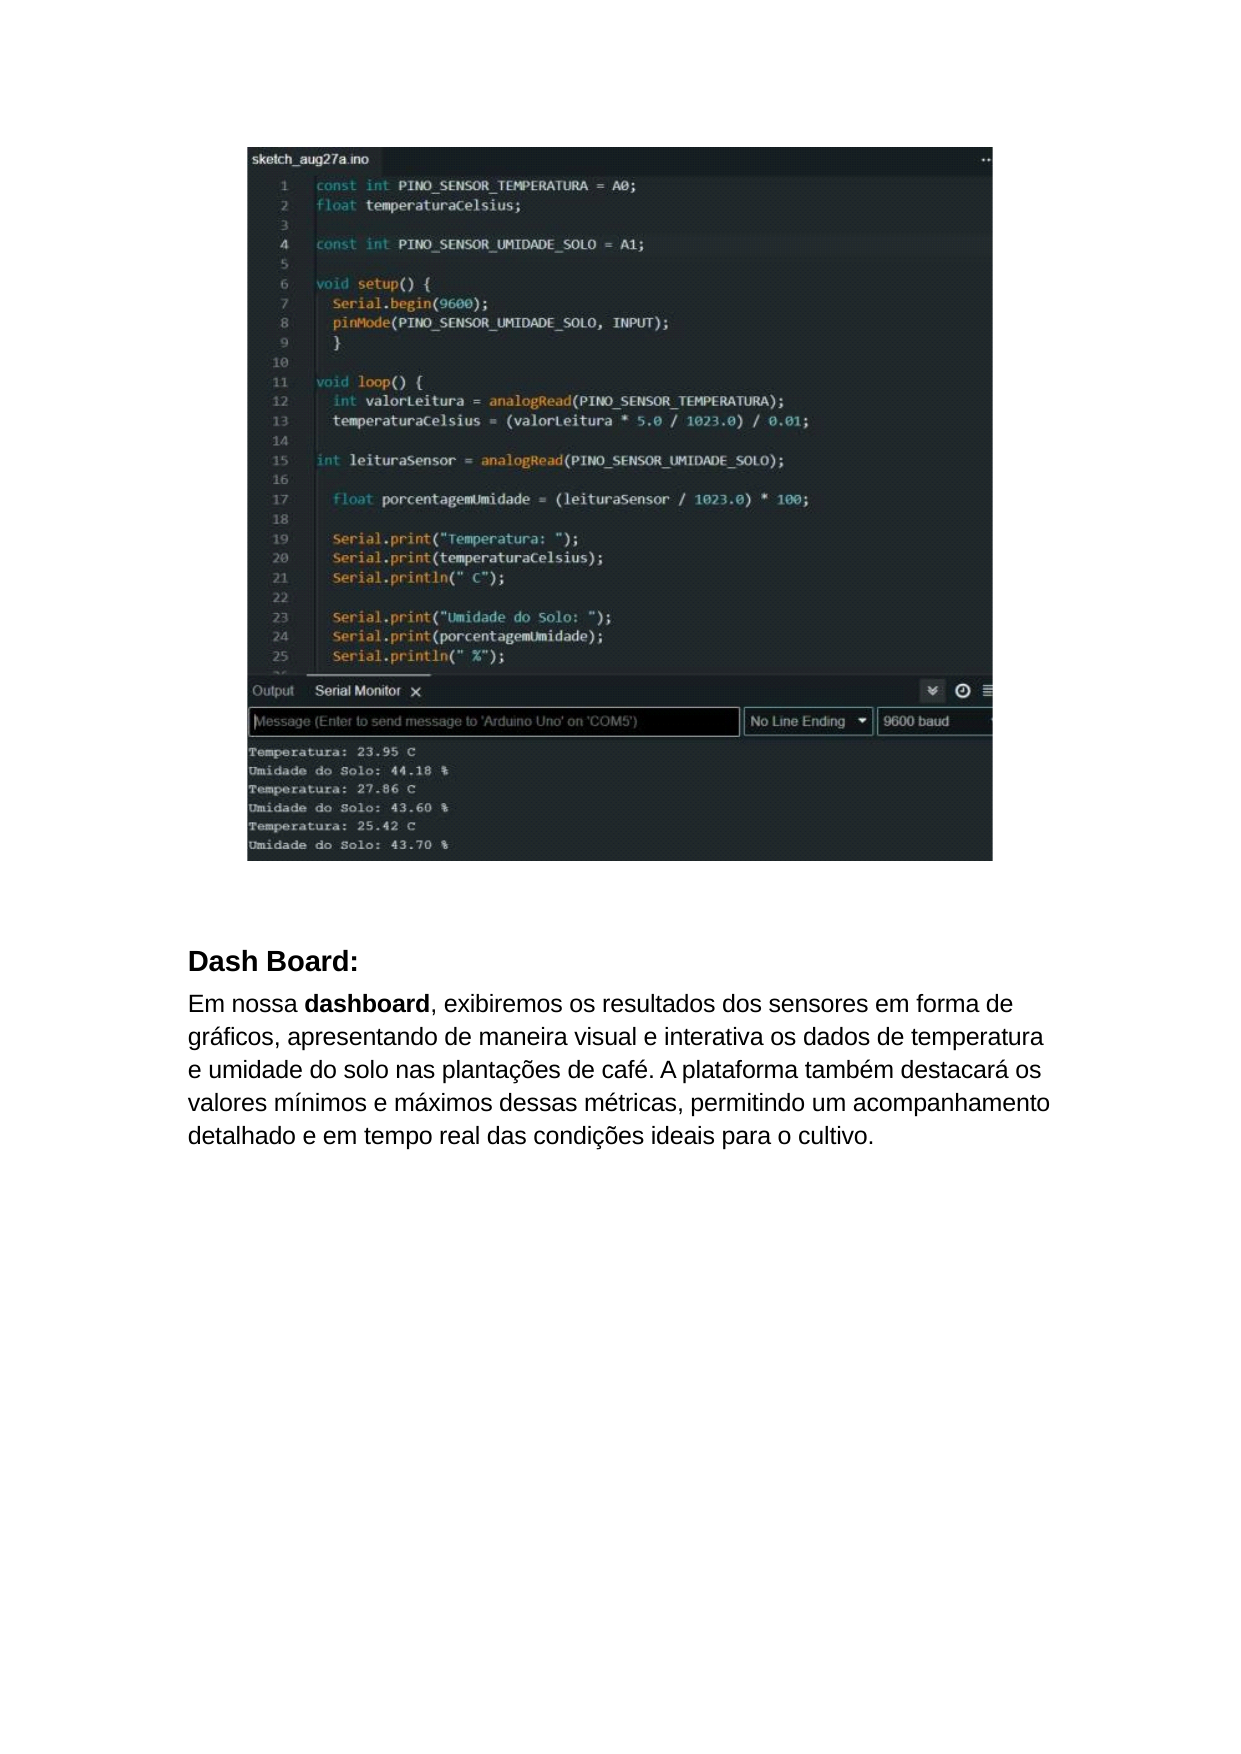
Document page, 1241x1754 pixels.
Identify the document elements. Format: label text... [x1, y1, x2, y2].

text Em nossa dashboard, exibiremos os resultados dos sensores em forma de gráficos, apresentando de maneira visual e interativa os dados de temperatura e umidade do solo nas plantações de café. A plataforma também destacará os valores mínimos e máximos dessas métricas, permitindo um acompanhamento detalhado e em tempo real das condições ideais para o cultivo. [188, 989, 1063, 1150]
picture [247, 147, 993, 861]
text Dash Board: [188, 944, 1063, 977]
